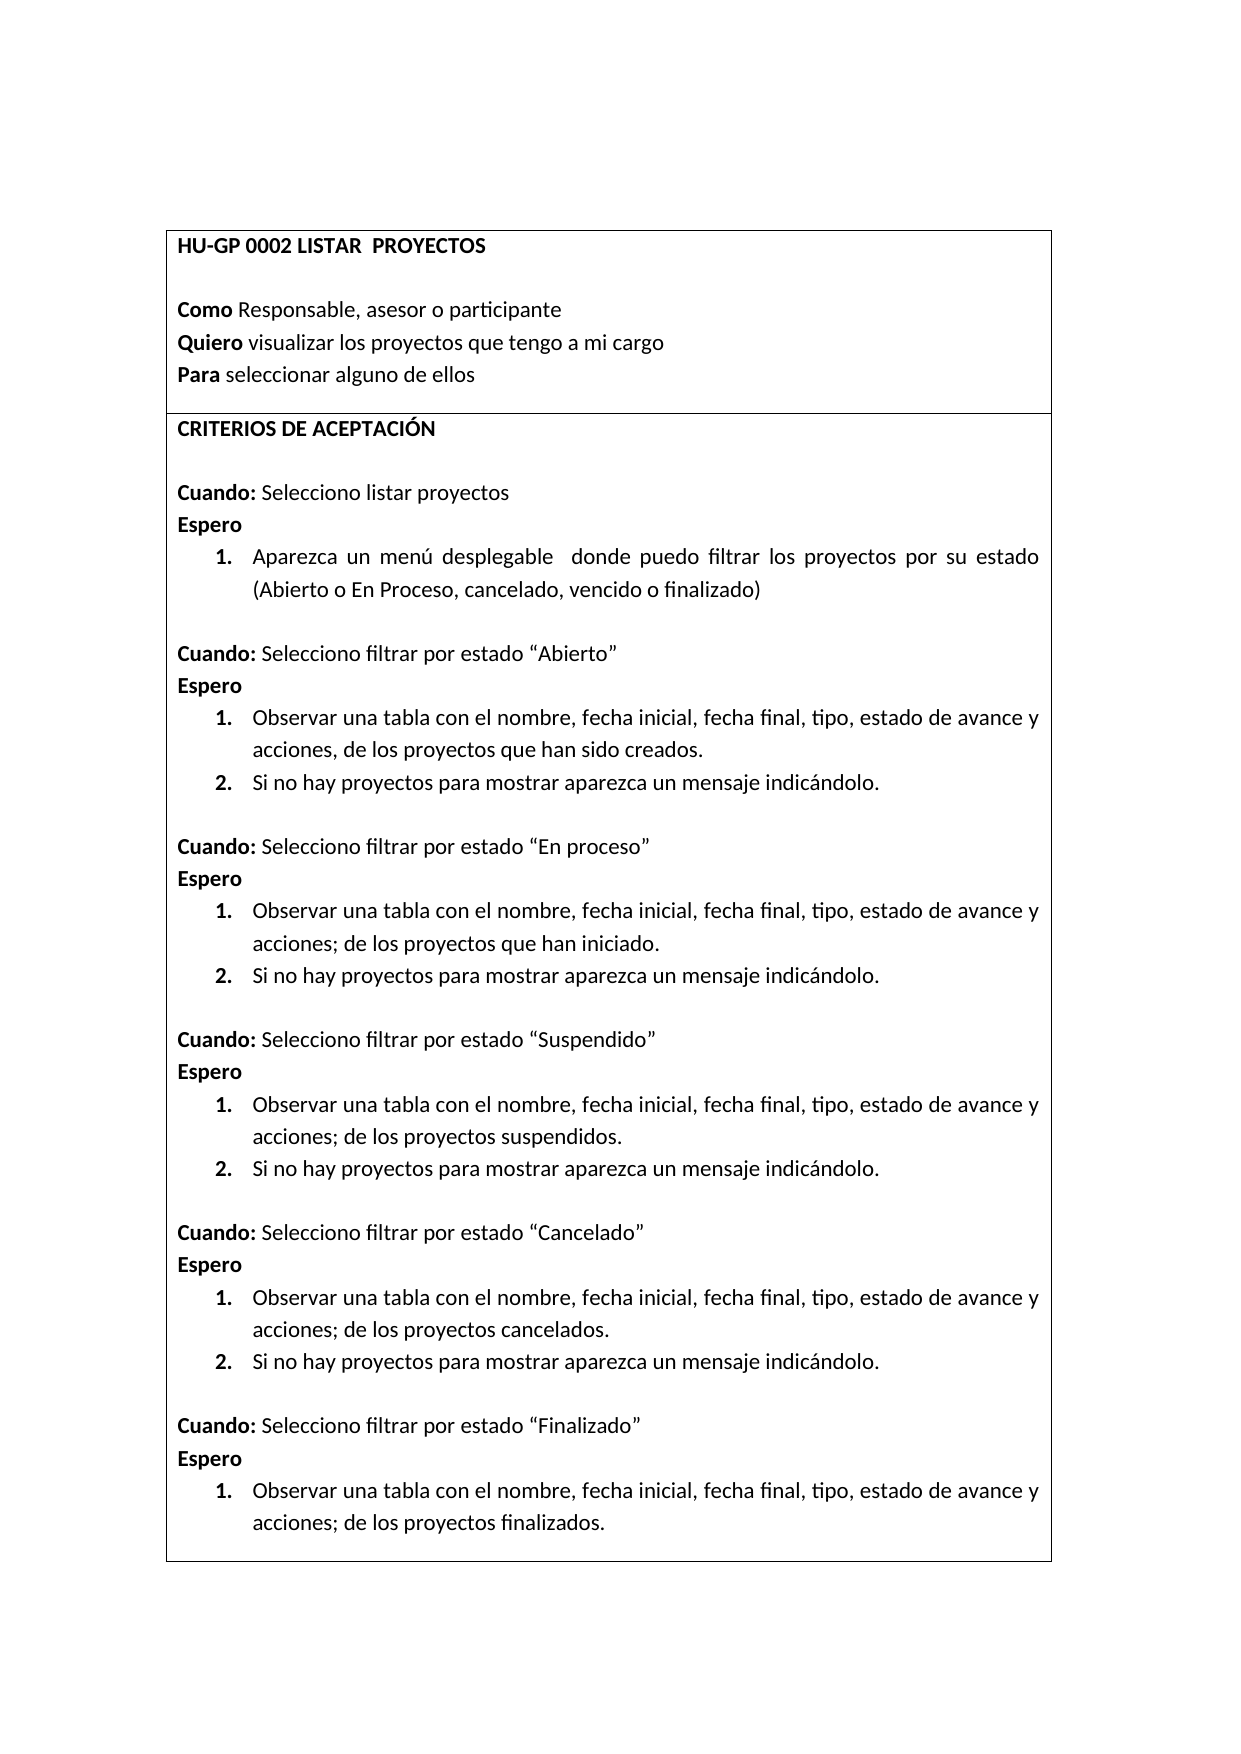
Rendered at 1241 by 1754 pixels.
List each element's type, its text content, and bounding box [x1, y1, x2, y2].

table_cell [167, 414, 1051, 1561]
table_header HU-GP 0002 LISTAR PROYECTOS Como Responsable, asesor o participante Quiero visualizar los proyectos que tengo a mi cargo Para seleccionar alguno de ellos [167, 231, 1051, 413]
